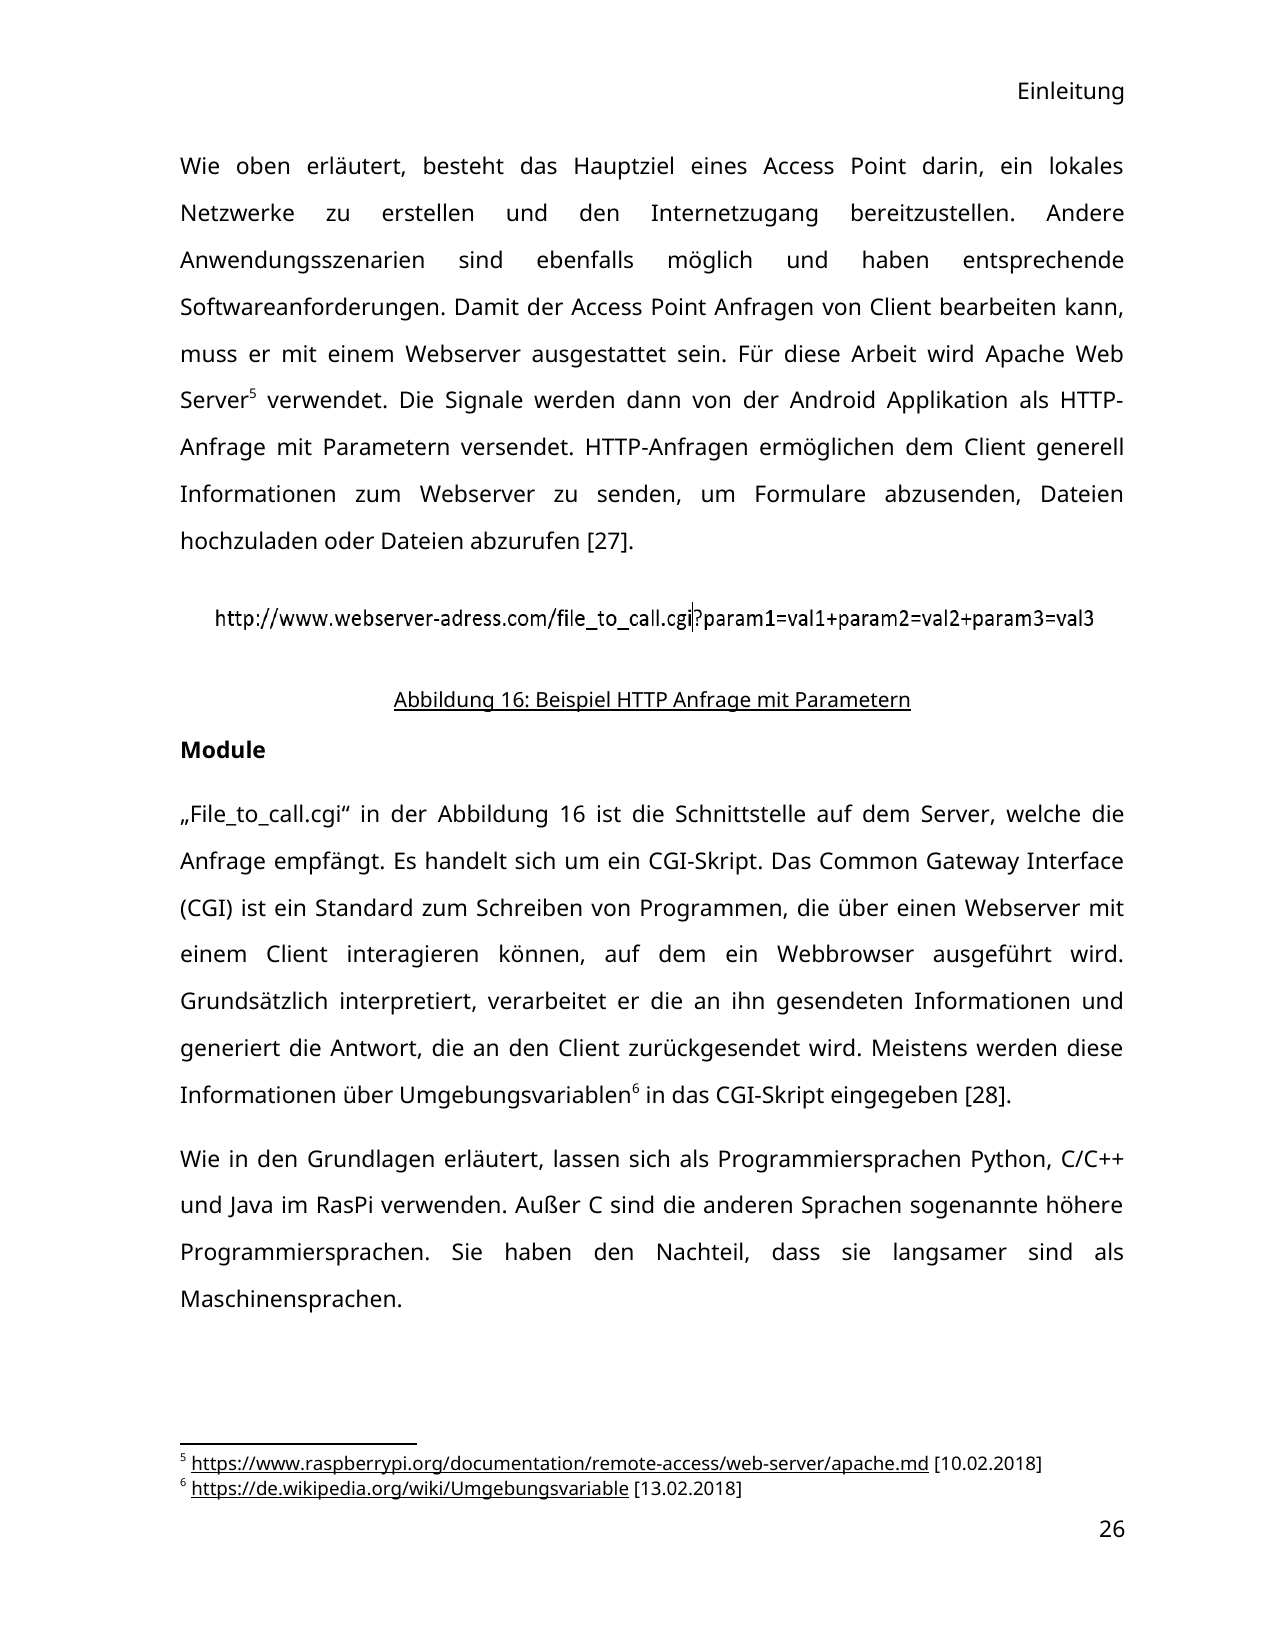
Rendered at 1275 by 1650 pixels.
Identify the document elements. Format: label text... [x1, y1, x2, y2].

text „File_to_call.cgi“ in der Abbildung 16 ist die Schnittstelle auf dem Server, welche die Anfrage empfängt. Es handelt sich um ein CGI-Skript. Das Common Gateway Interface (CGI) ist ein Standard zum Schreiben von Programmen, die über einen Webserver mit einem Client interagieren können, auf dem ein Webbrowser ausgeführt wird. Grundsätzlich interpretiert, verarbeitet er die an ihn gesendeten Informationen und generiert die Antwort, die an den Client zurückgesendet wird. Meistens werden diese Informationen über Umgebungsvariablen in das CGI-Skript eingegeben . [180, 798, 1125, 1110]
picture [191, 588, 1114, 653]
text Module [180, 734, 1125, 765]
text Wie oben erläutert, besteht das Hauptziel eines Access Point darin, ein lokales Netzwerke zu erstellen und den Internetzugang bereitzustellen. Andere Anwendungsszenarien sind ebenfalls möglich und haben entsprechende Softwareanforderungen. Damit der Access Point Anfragen von Client bearbeiten kann, muss er mit einem Webserver ausgestattet sein. Für diese Arbeit wird Apache Web Server verwendet. Die Signale werden dann von der Android Applikation als HTTP-Anfrage mit Parametern versendet. HTTP-Anfragen ermöglichen dem Client generell Informationen zum Webserver zu senden, um Formulare abzusenden, Dateien hochzuladen oder Dateien abzurufen . [180, 150, 1125, 556]
text Wie in den Grundlagen erläutert, lassen sich als Programmiersprachen Python, C/C++ und Java im RasPi verwenden. Außer C sind die anderen Sprachen sogenannte höhere Programmiersprachen. Sie haben den Nachteil, dass sie langsamer sind als Maschinensprachen. [180, 1142, 1125, 1314]
